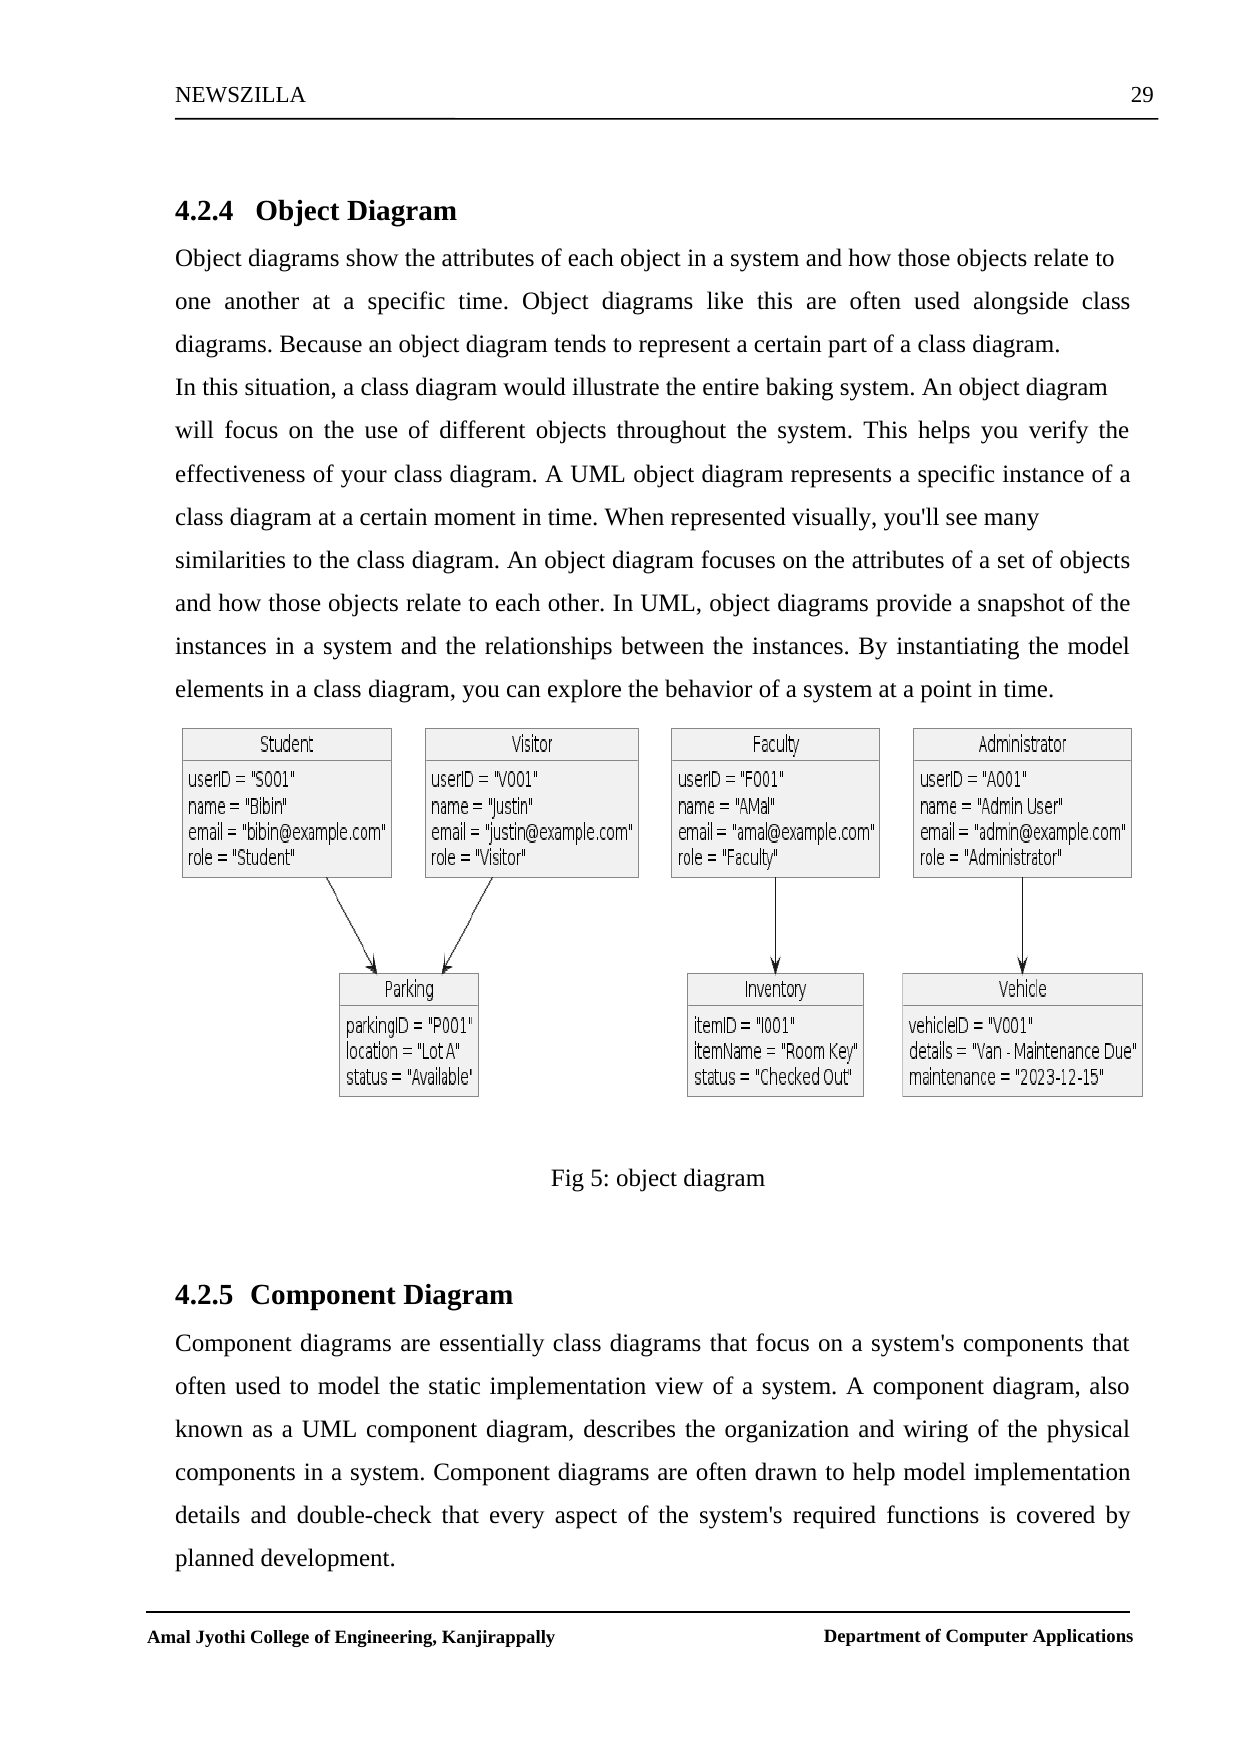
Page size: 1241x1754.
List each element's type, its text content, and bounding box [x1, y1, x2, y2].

text one another at a specific time. Object diagrams like this are often used alongside class diagrams. Because an object diagram tends to represent a certain part of a class diagram. [175, 286, 1131, 358]
subtitle Component Diagram [175, 1277, 1131, 1311]
text Object diagrams show the attributes of each object in a system and how those objects relate to [175, 243, 1131, 272]
text Component diagrams are essentially class diagrams that focus on a system's components that often used to model the static implementation view of a system. A component diagram, also known as a UML component diagram, describes the organization and wiring of the physical components in a system. Component diagrams are often drawn to help model implementation details and double-check that every aspect of the system's required functions is covered by planned development. [175, 1328, 1131, 1572]
text Fig 5: object diagram [175, 1163, 1131, 1191]
text will focus on the use of different objects throughout the system. This helps you verify the effectiveness of your class diagram. A UML object diagram represents a specific instance of a class diagram at a certain moment in time. When represented visually, you'll see many [175, 416, 1131, 531]
picture [175, 717, 1163, 1106]
subtitle Object Diagram [175, 193, 1131, 226]
text In this situation, a class diagram would illustrate the entire baking system. An object diagram [175, 372, 1131, 401]
text similarities to the class diagram. An object diagram focuses on the attributes of a set of objects and how those objects relate to each other. In UML, object diagrams provide a snapshot of the instances in a system and the relationships between the instances. By instantiating the model elements in a class diagram, you can explore the behavior of a system at a point in time. [175, 545, 1131, 703]
